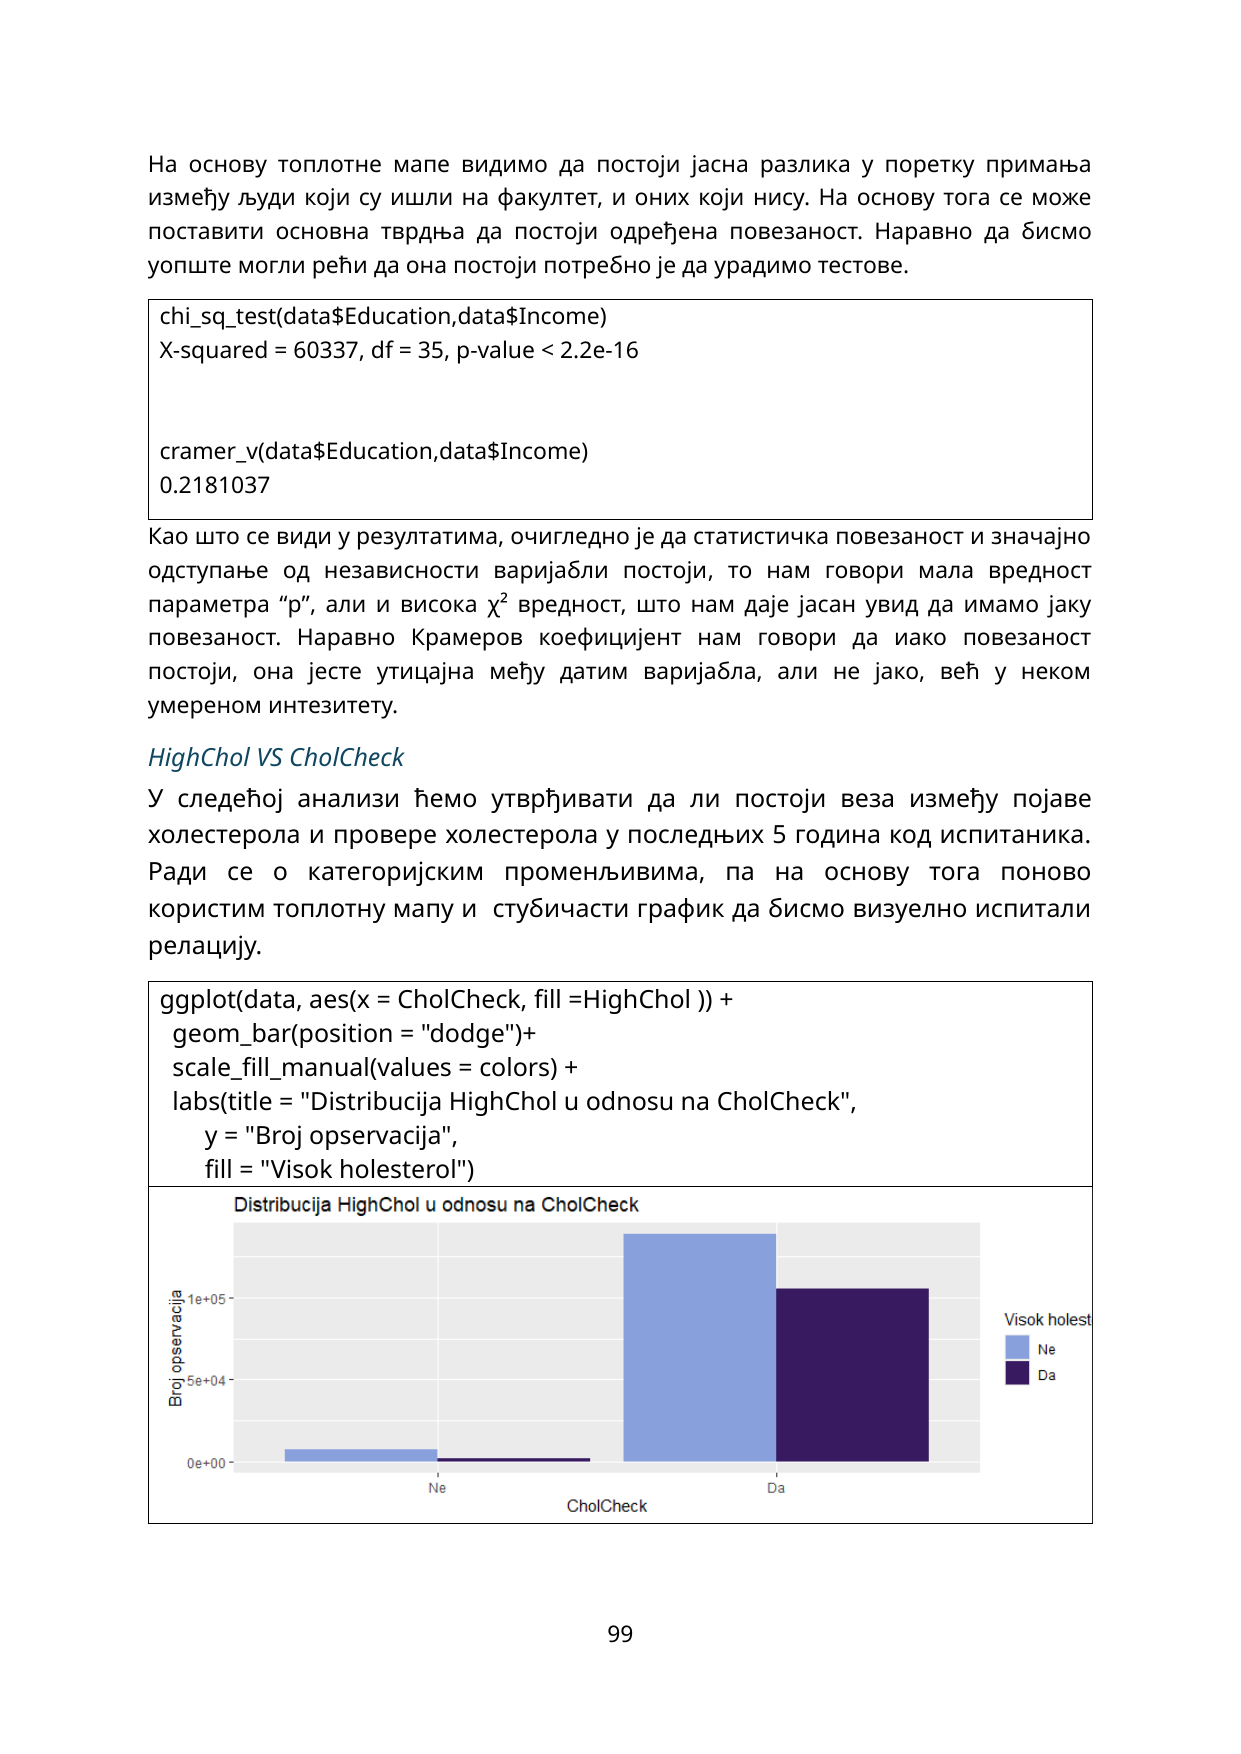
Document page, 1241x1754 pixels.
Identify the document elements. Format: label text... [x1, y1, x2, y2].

text Као што се види у резултатима, очигледно је да статистичка повезаност и значајно одступање од независности варијабли постоји, то нам говори мала вредност параметра “p”, али и висока χ² вредност, што нам даје јасан увид да имамо јаку повезаност. Наравно Крамеров коефицијент нам говори да иако повезаност постоји, она јесте утицајна међу датим варијабла, али не јако, већ у неком умереном интезитету. [148, 520, 1093, 720]
text На основу топлотне мапе видимо да постоји јасна разлика у поретку примања између људи који су ишли на факултет, и оних који нису. На основу тога се може поставити основна тврдња да постоји одређена повезаност. Наравно да бисмо уопште могли рећи да она постоји потребно је да урадимо тестове. [148, 148, 1093, 280]
table_cell [149, 1187, 159, 1523]
subtitle HighChol VS CholCheck [148, 739, 1093, 773]
table_header ggplot(data, aes(x = CholCheck, fill =HighChol )) + geom_bar(position = "dodge")+ scale_fill_manual(values = colors) + labs(title = "Distribucija HighChol u odnosu na CholCheck", y = "Broj opservacija", fill = "Visok holesterol") [149, 982, 1092, 1186]
picture [159, 1187, 1093, 1523]
text У следећој анализи ћемо утврђивати да ли постоји веза између појаве холестерола и провере холестерола у последњих 5 година код испитаника. Ради се о категоријским променљивима, па на основу тога поново користим топлотну мапу и стубичасти график да бисмо визуелно испитали релацију. [148, 780, 1093, 961]
table_header chi_sq_test(data$Education,data$Income) X-squared = 60337, df = 35, p-value < 2.2e-16 cramer_v(data$Education,data$Income) 0.2181037 [149, 300, 1092, 519]
